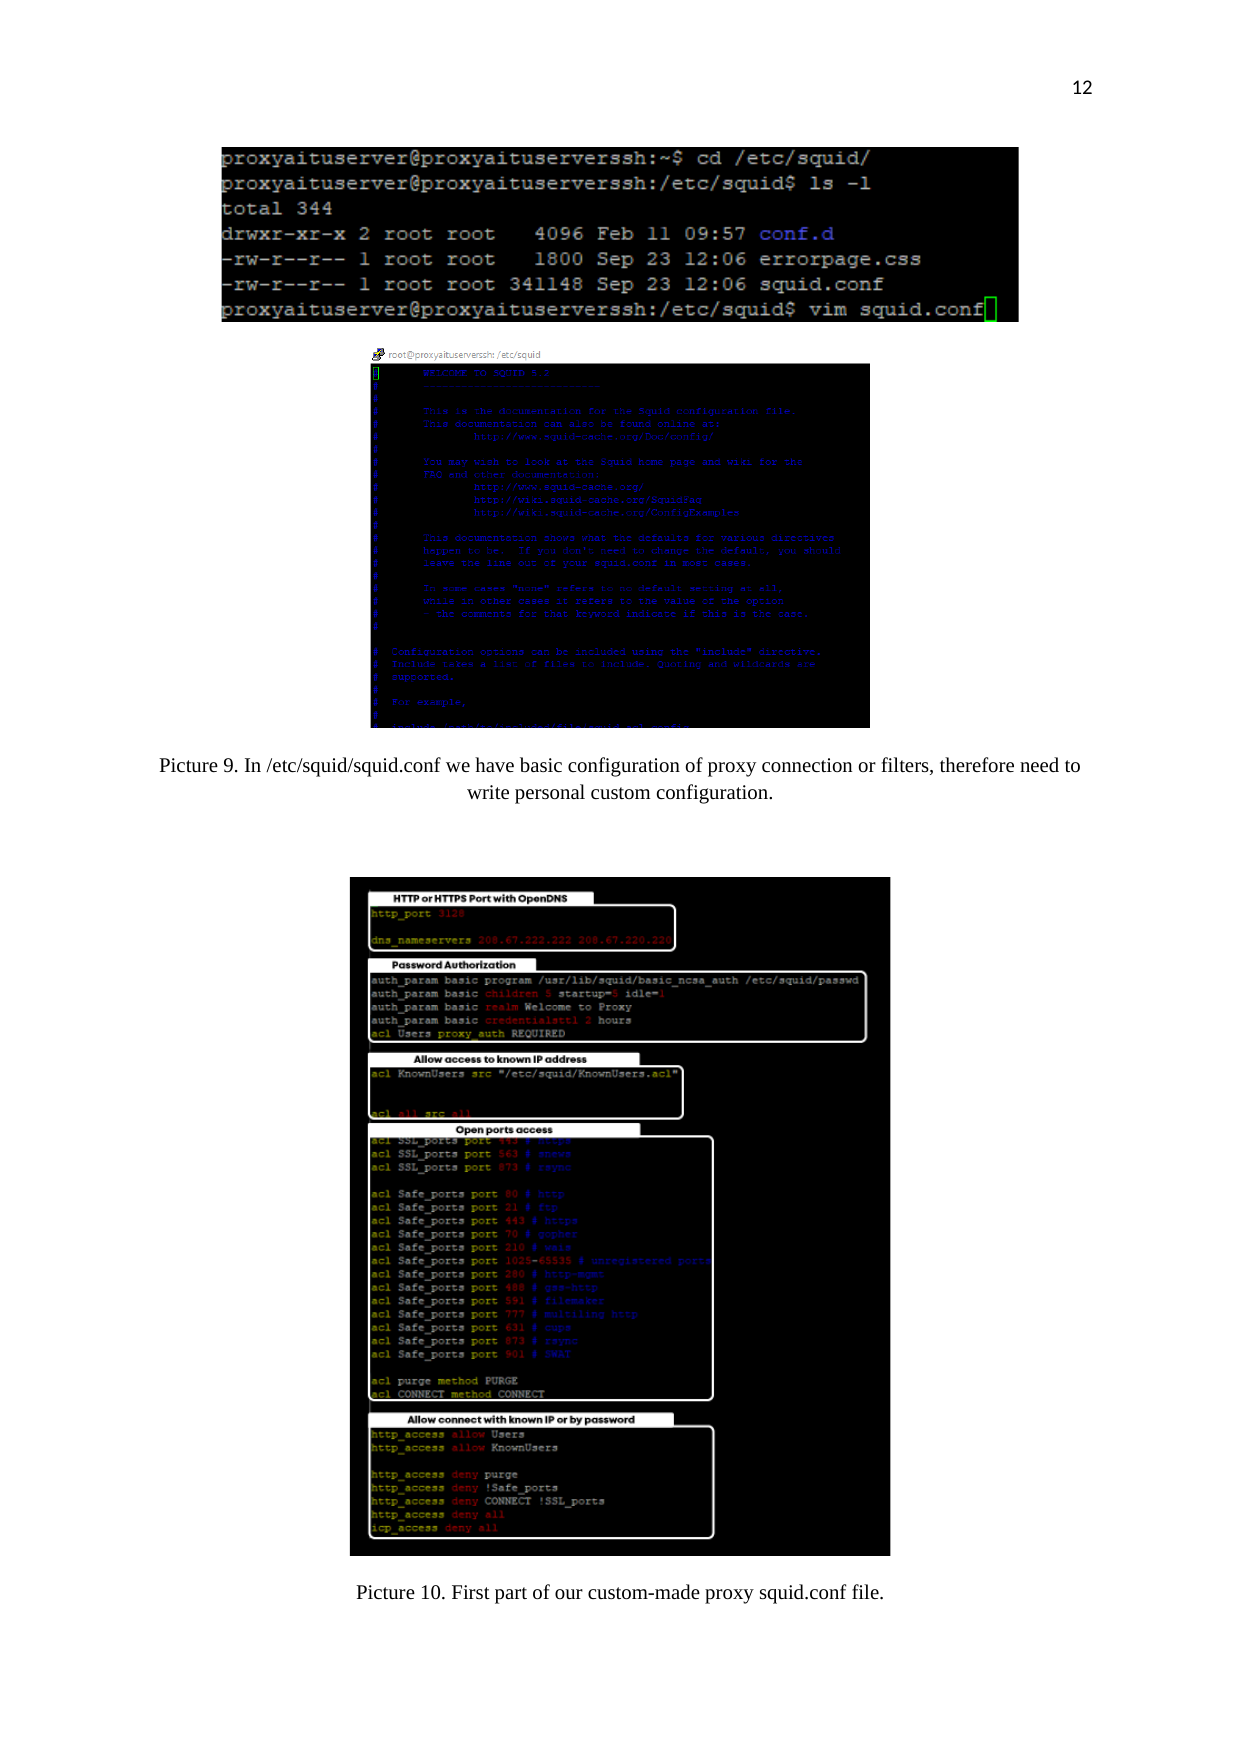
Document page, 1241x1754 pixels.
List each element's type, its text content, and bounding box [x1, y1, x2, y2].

text Picture 10. First part of our custom-made proxy squid.conf file. [148, 1580, 1092, 1604]
text Picture 9. In /etc/squid/squid.conf we have basic configuration of proxy connection or filters, therefore need to write personal custom configuration. [148, 753, 1092, 804]
picture [370, 345, 870, 728]
picture [221, 147, 1019, 322]
picture [349, 877, 891, 1556]
